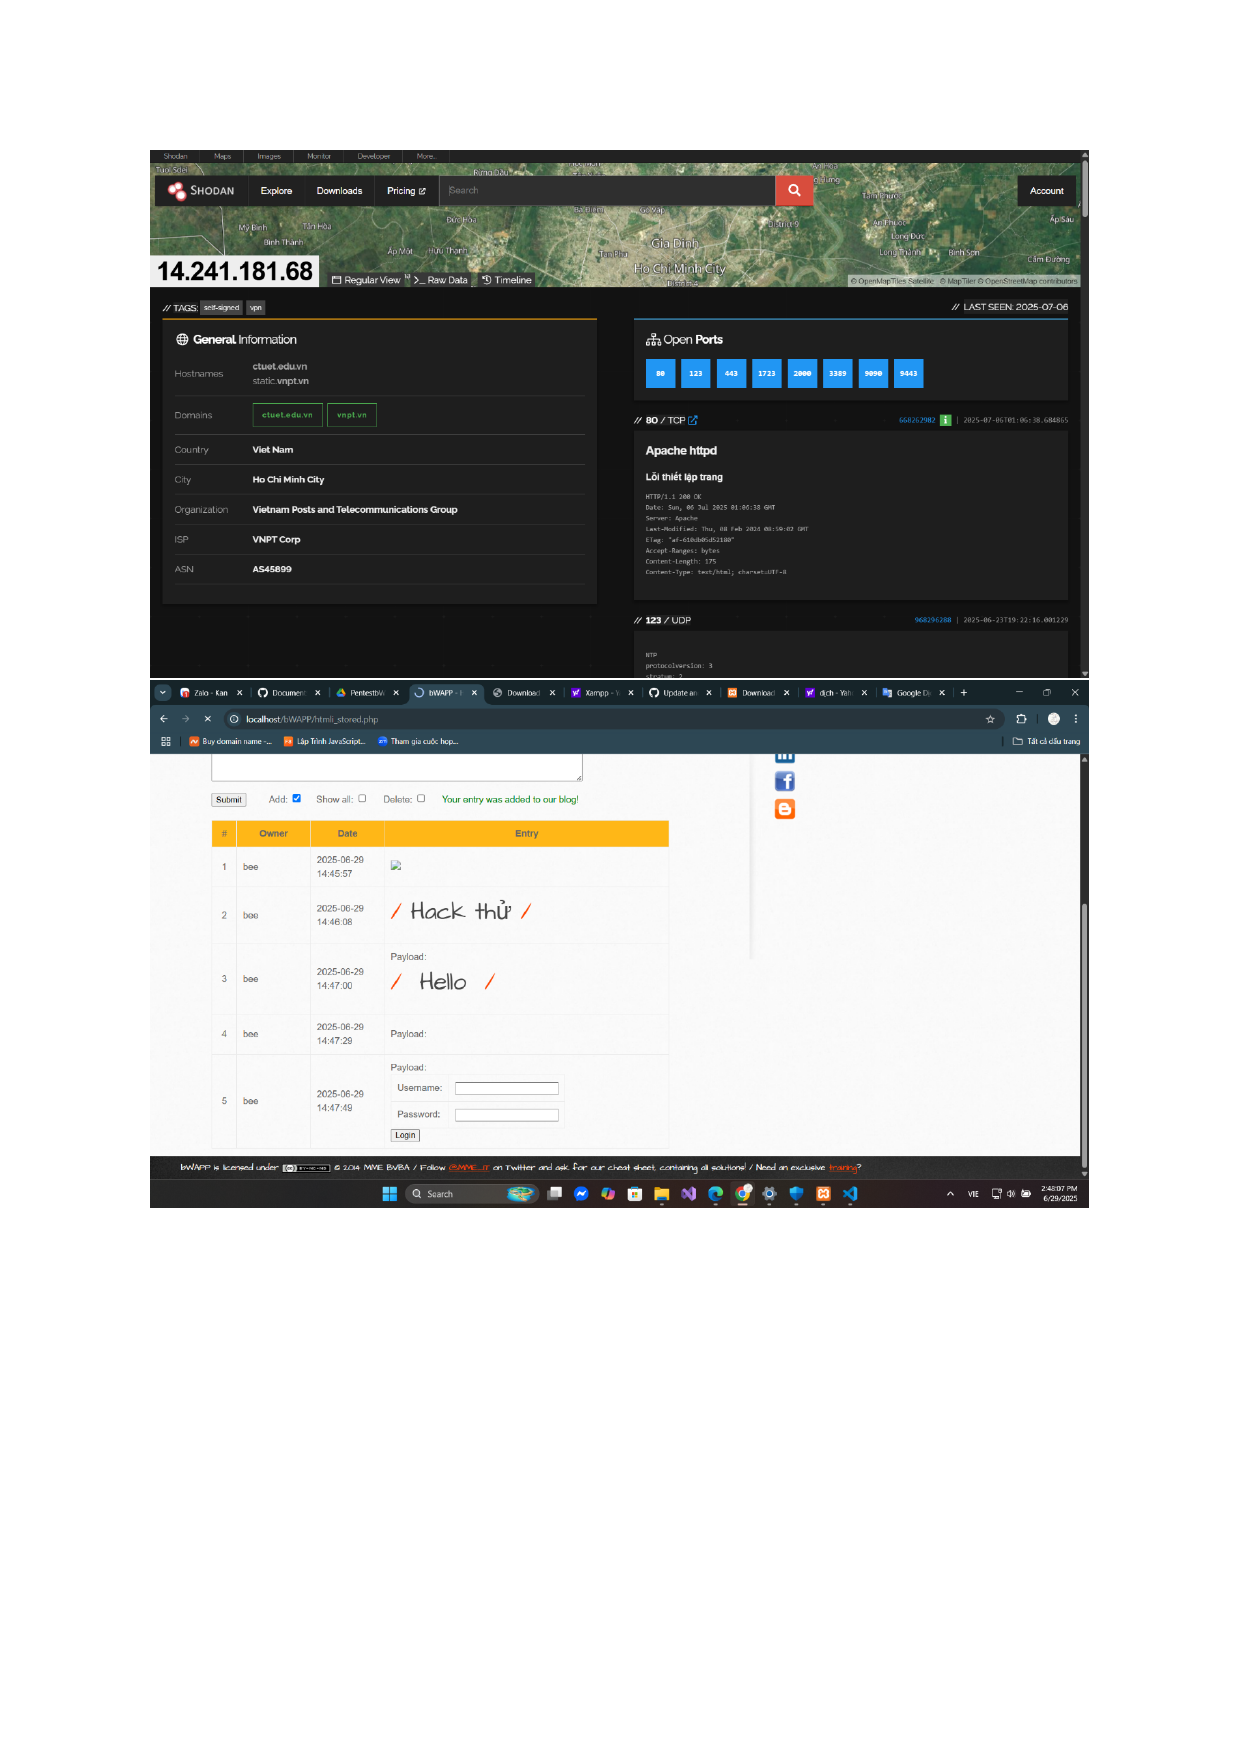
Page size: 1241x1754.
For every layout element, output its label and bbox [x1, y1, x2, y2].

picture [150, 150, 1089, 678]
picture [150, 680, 1089, 1208]
